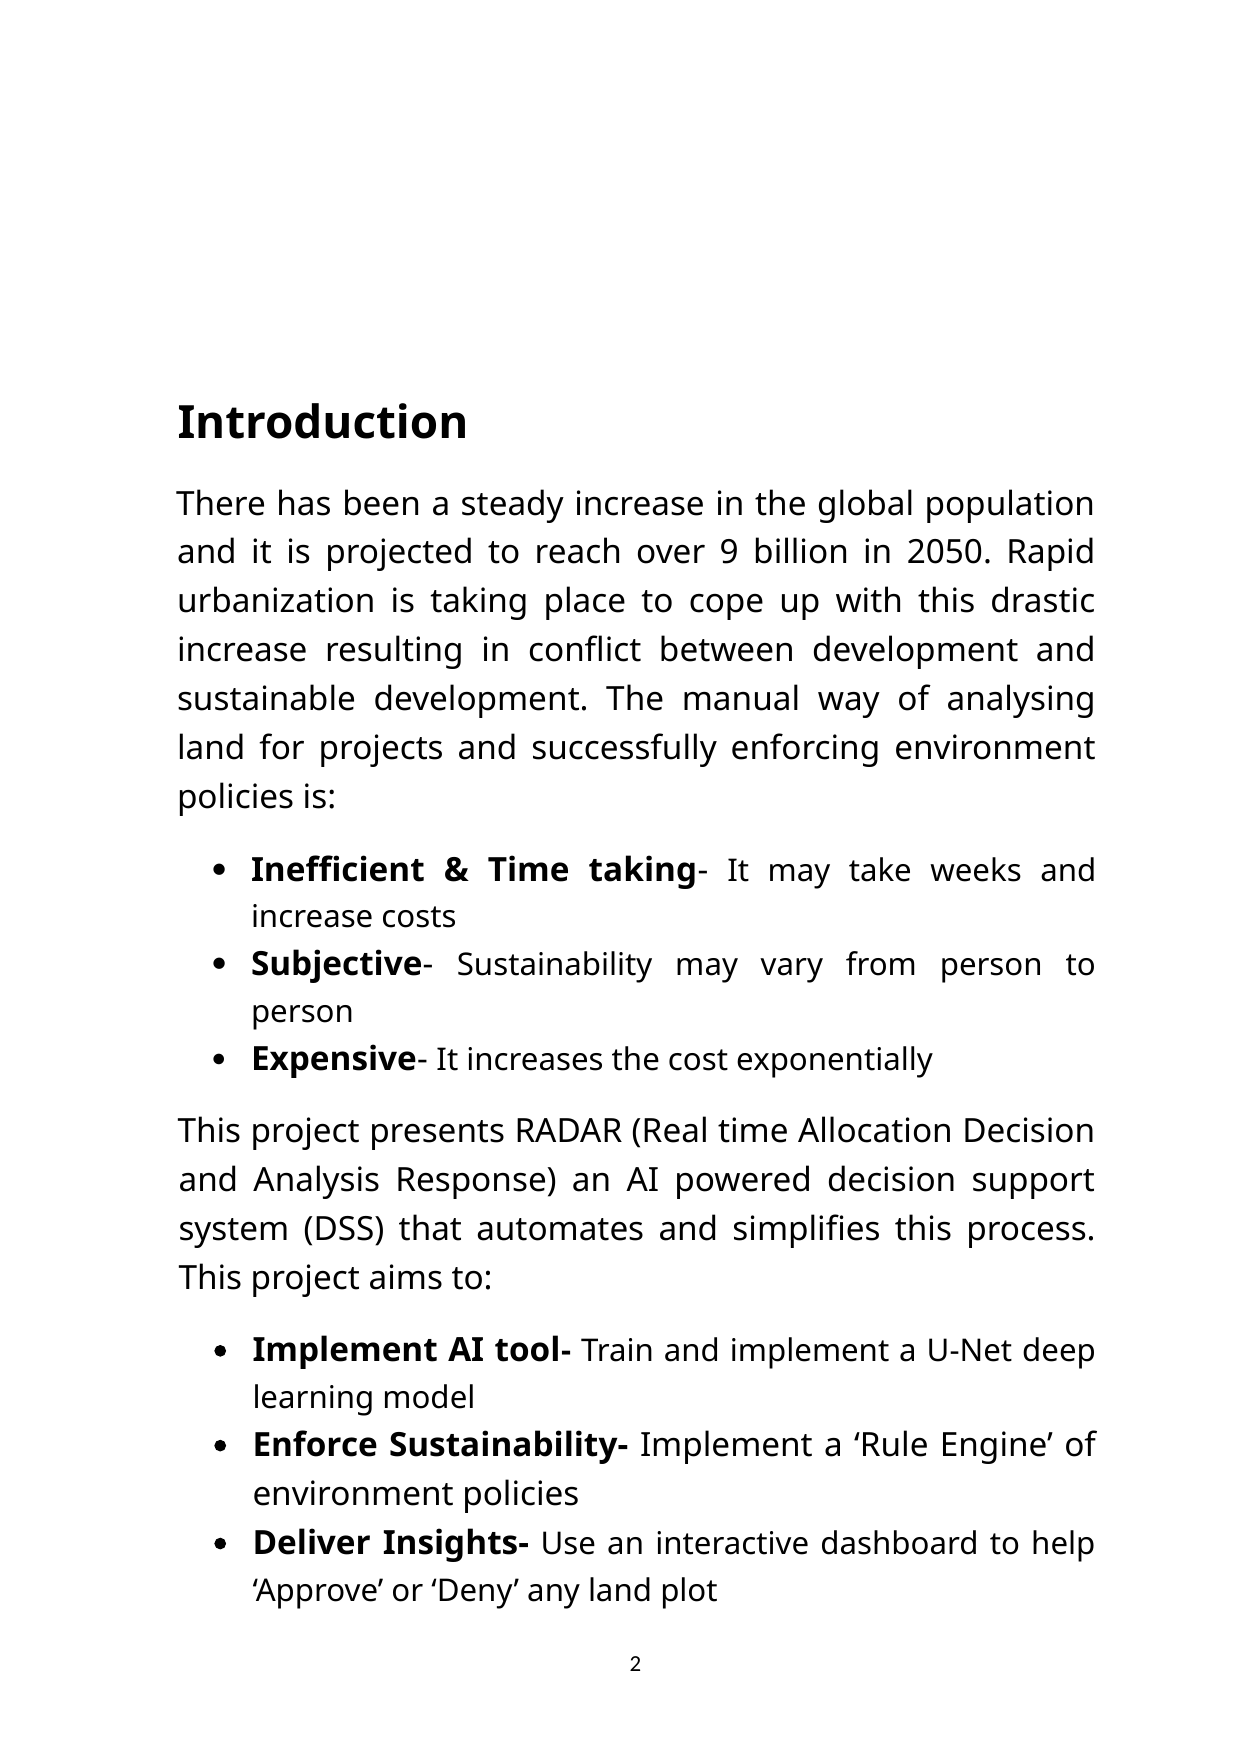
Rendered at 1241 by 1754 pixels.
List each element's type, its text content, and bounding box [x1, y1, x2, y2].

text There has been a steady increase in the global population and it is projected to reach over 9 billion in 2050. Rapid urbanization is taking place to cope up with this drastic increase resulting in conflict between development and sustainable development. The manual way of analysing land for projects and successfully enforcing environment policies is: [176, 479, 1096, 818]
list Expensive- It increases the cost exponentially [213, 1035, 1096, 1080]
text This project presents RADAR (Real time Allocation Decision and Analysis Response) an AI powered decision support system (DSS) that automates and simplifies this process. This project aims to: [177, 1107, 1096, 1299]
list Enforce Sustainability- Implement a ‘Rule Engine’ of environment policies [215, 1421, 1096, 1515]
list Subjective- Sustainability may vary from person to person [213, 940, 1096, 1031]
list Inefficient & Time taking- It may take weeks and increase costs [213, 845, 1096, 937]
list Implement AI tool- Train and implement a U-Net deep learning model [215, 1326, 1096, 1418]
text Introduction [177, 389, 1096, 452]
list Deliver Insights- Use an interactive dashboard to help ‘Approve’ or ‘Deny’ any land plot [215, 1519, 1096, 1610]
